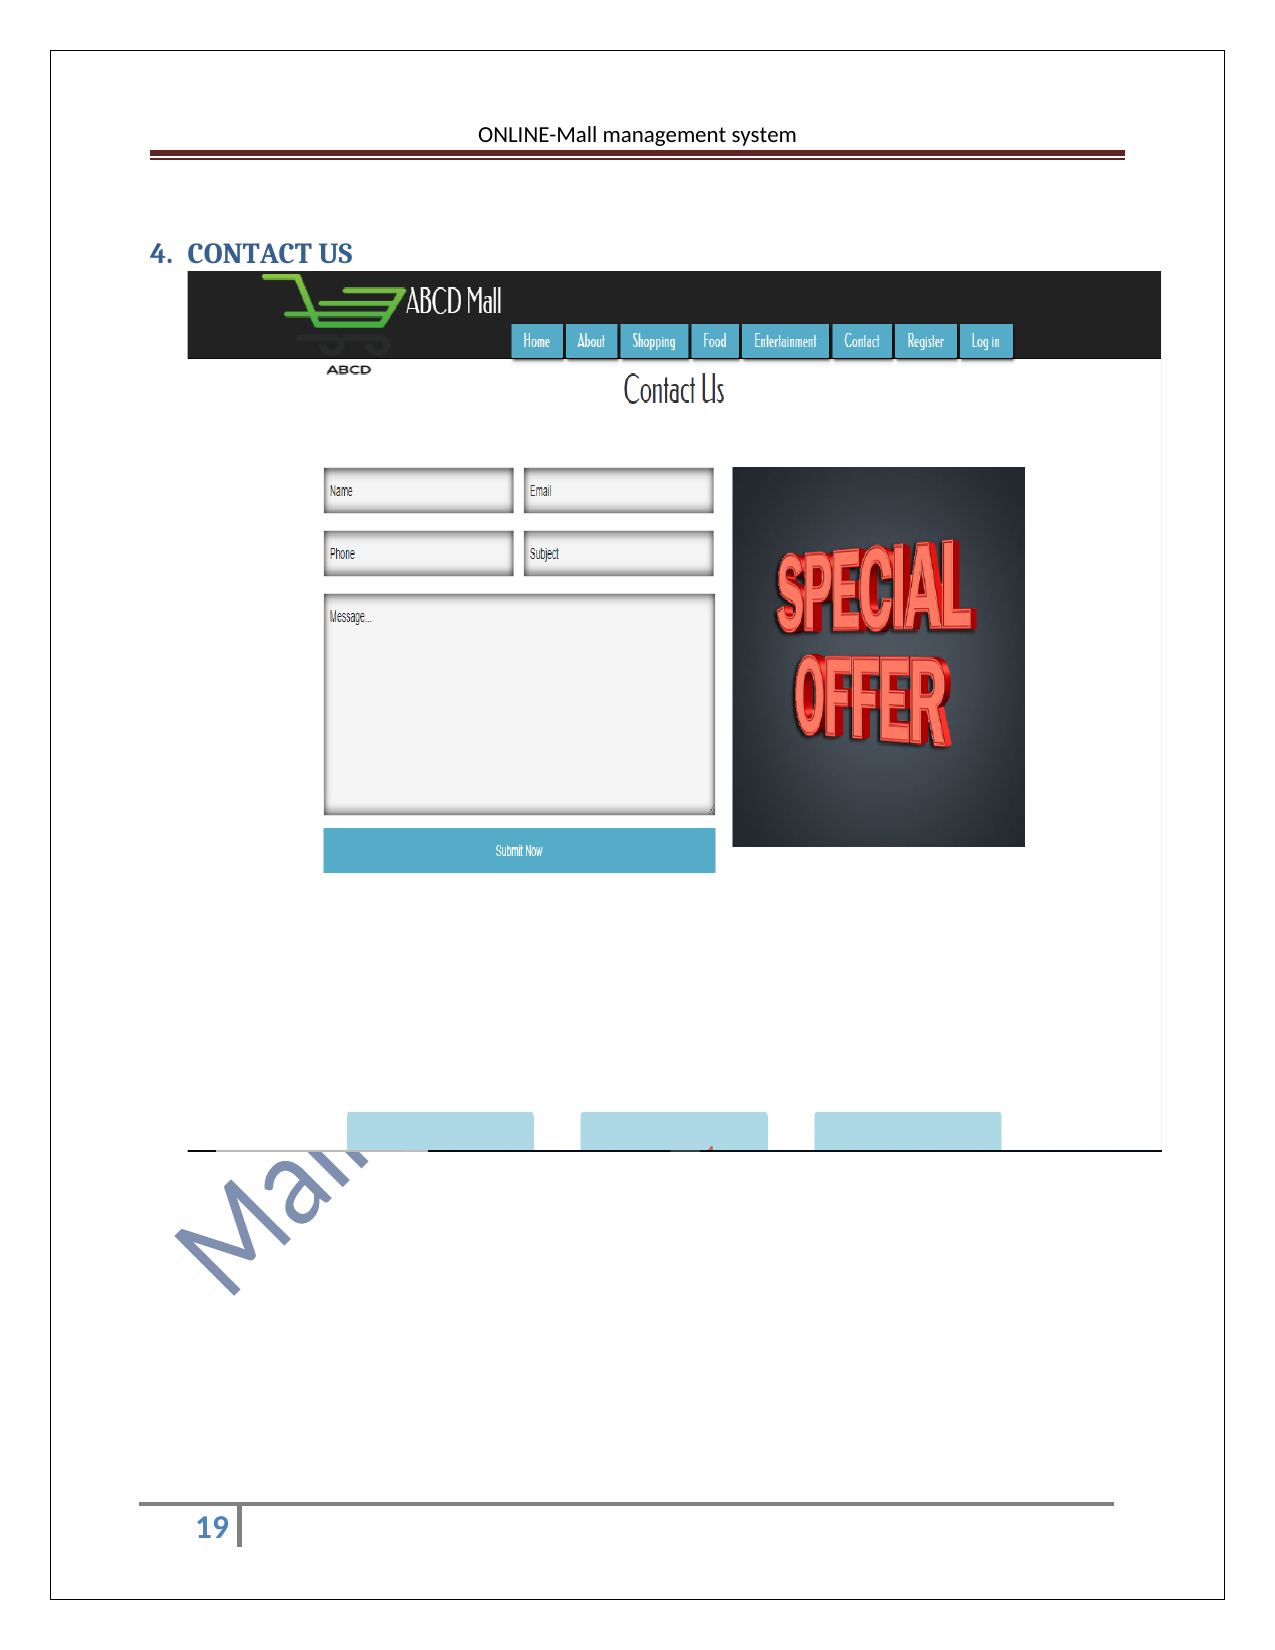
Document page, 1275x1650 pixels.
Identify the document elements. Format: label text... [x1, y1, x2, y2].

picture [187, 271, 1162, 1152]
subtitle CONTACT US [150, 237, 1125, 271]
